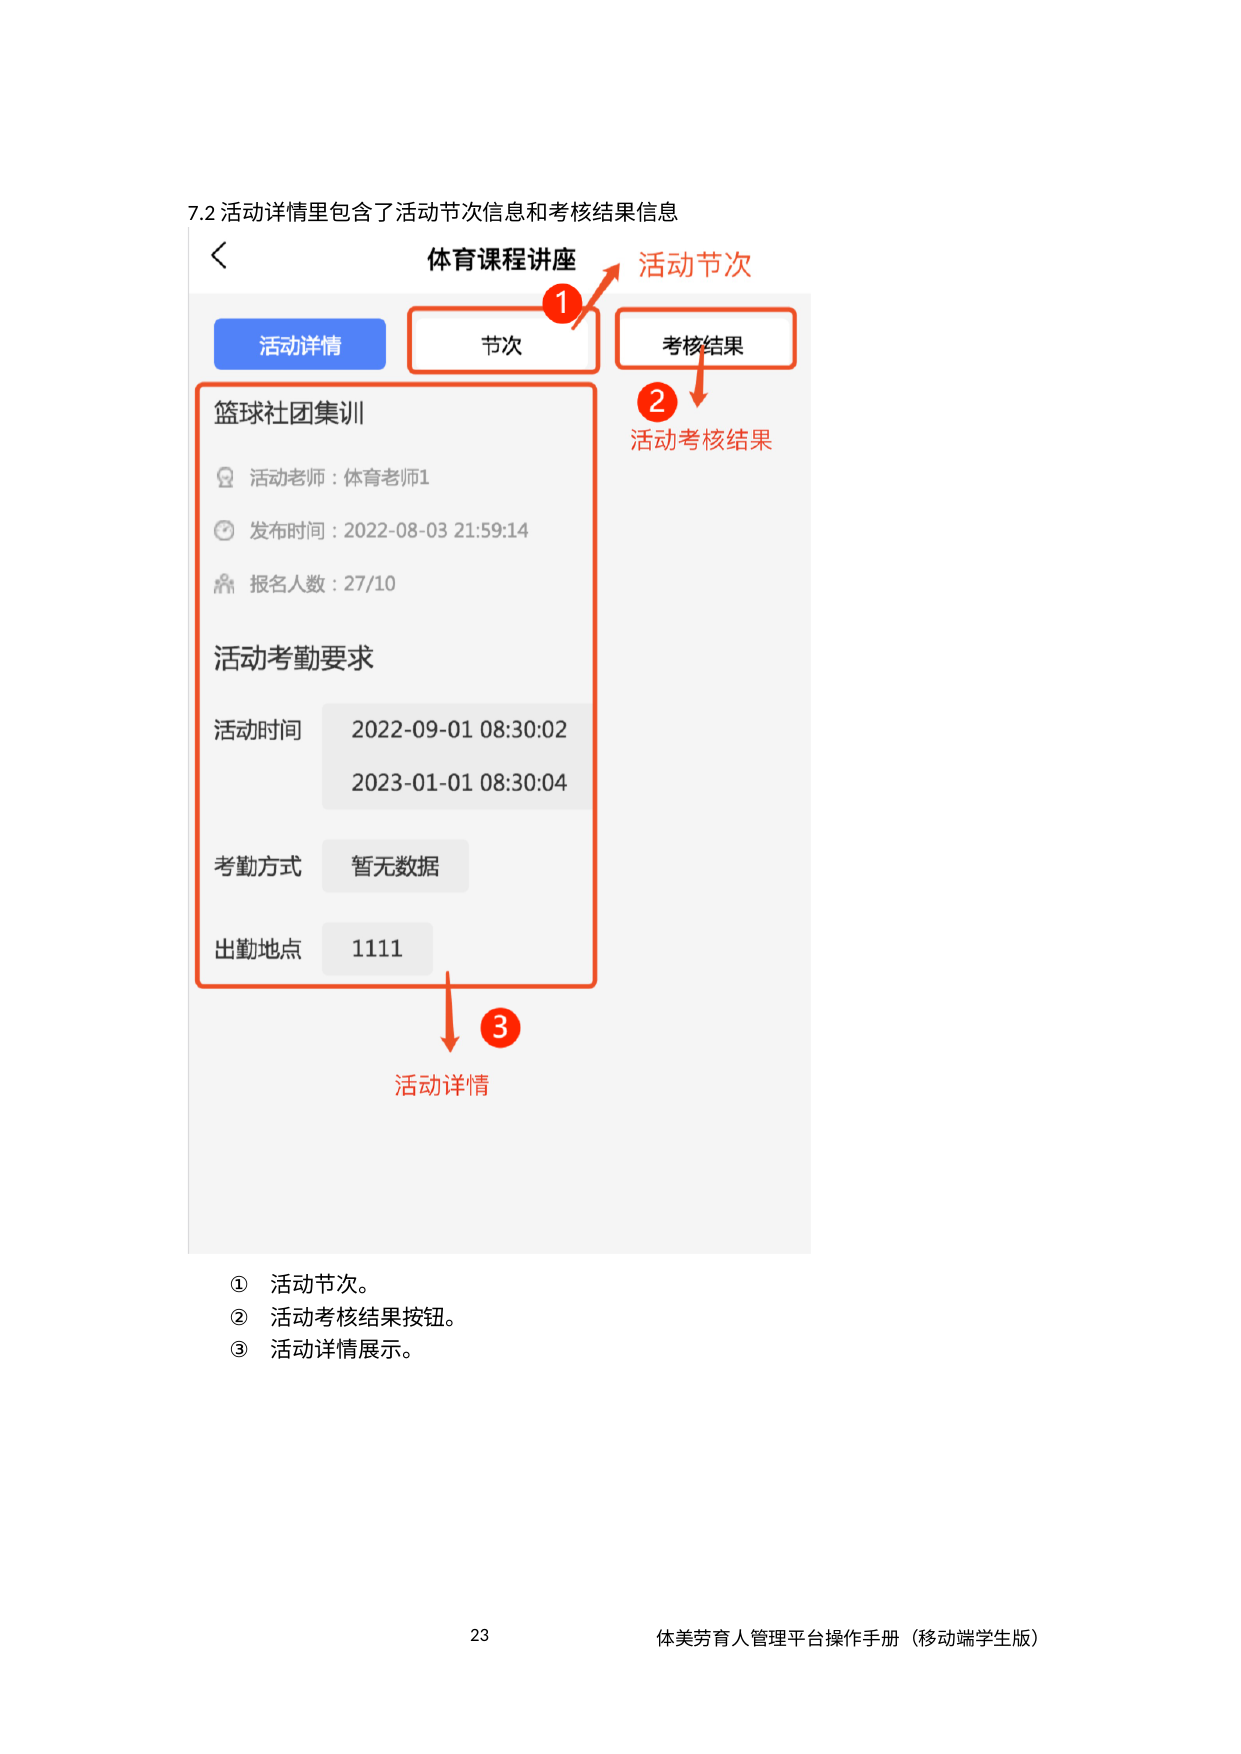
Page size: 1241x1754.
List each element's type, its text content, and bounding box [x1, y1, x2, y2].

list 活动考核结果按钮。 [187, 1299, 1053, 1332]
picture [187, 227, 811, 1254]
list 活动节次。 [187, 1267, 1053, 1299]
list 7.2 活动详情里包含了活动节次信息和考核结果信息 [187, 194, 1053, 227]
list 活动详情展示。 [187, 1332, 1053, 1364]
